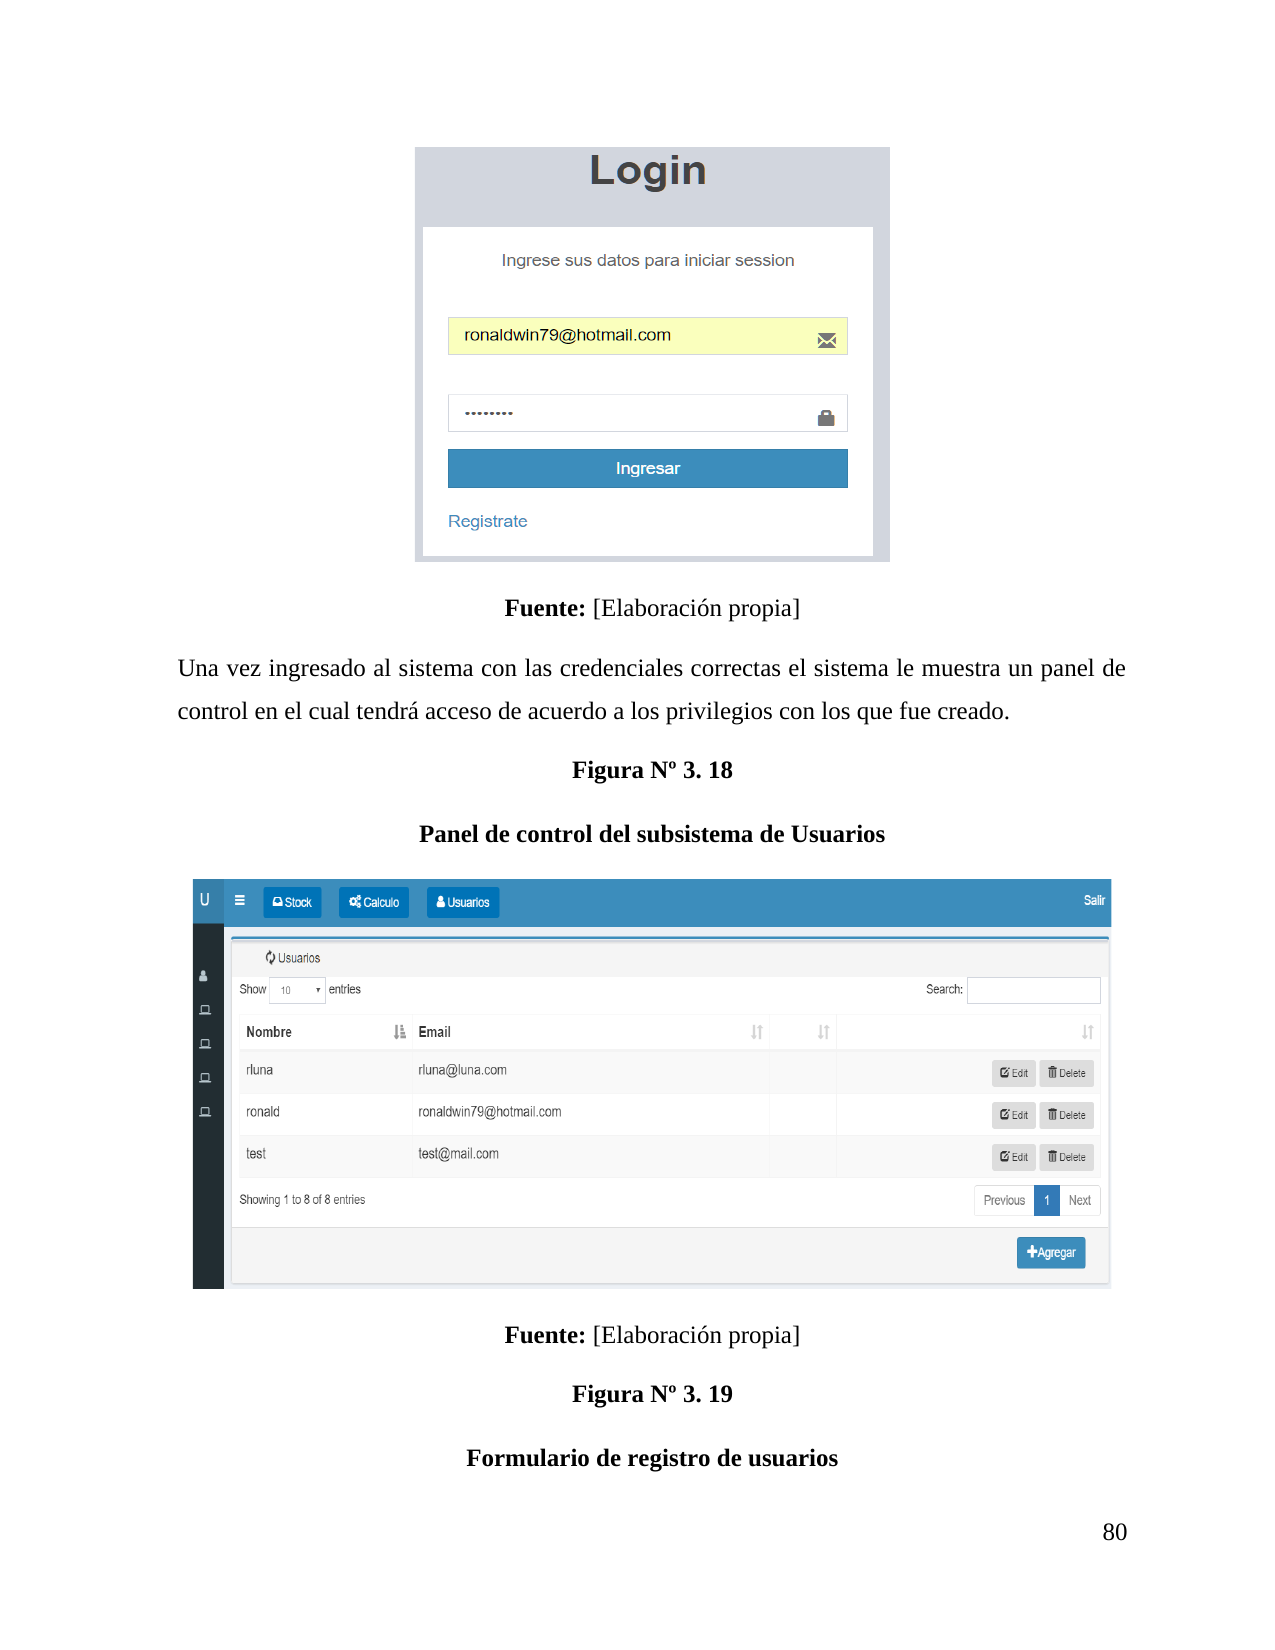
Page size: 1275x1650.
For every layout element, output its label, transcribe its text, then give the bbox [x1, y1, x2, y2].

text Fuente: [Elaboración propia] [177, 1320, 1127, 1348]
text Figura Nº 3. 19 [177, 1379, 1127, 1408]
picture [414, 147, 890, 562]
text Formulario de registro de usuarios [177, 1443, 1127, 1472]
text Figura Nº 3. 18 [177, 756, 1127, 784]
text Una vez ingresado al sistema con las credenciales correctas el sistema le muestra un panel de control en el cual tendrá acceso de acuerdo a los privilegios con los que fue creado. [177, 653, 1127, 724]
text Fuente: [Elaboración propia] [177, 593, 1127, 622]
picture [192, 879, 1112, 1289]
text Panel de control del subsistema de Usuarios [177, 819, 1127, 848]
